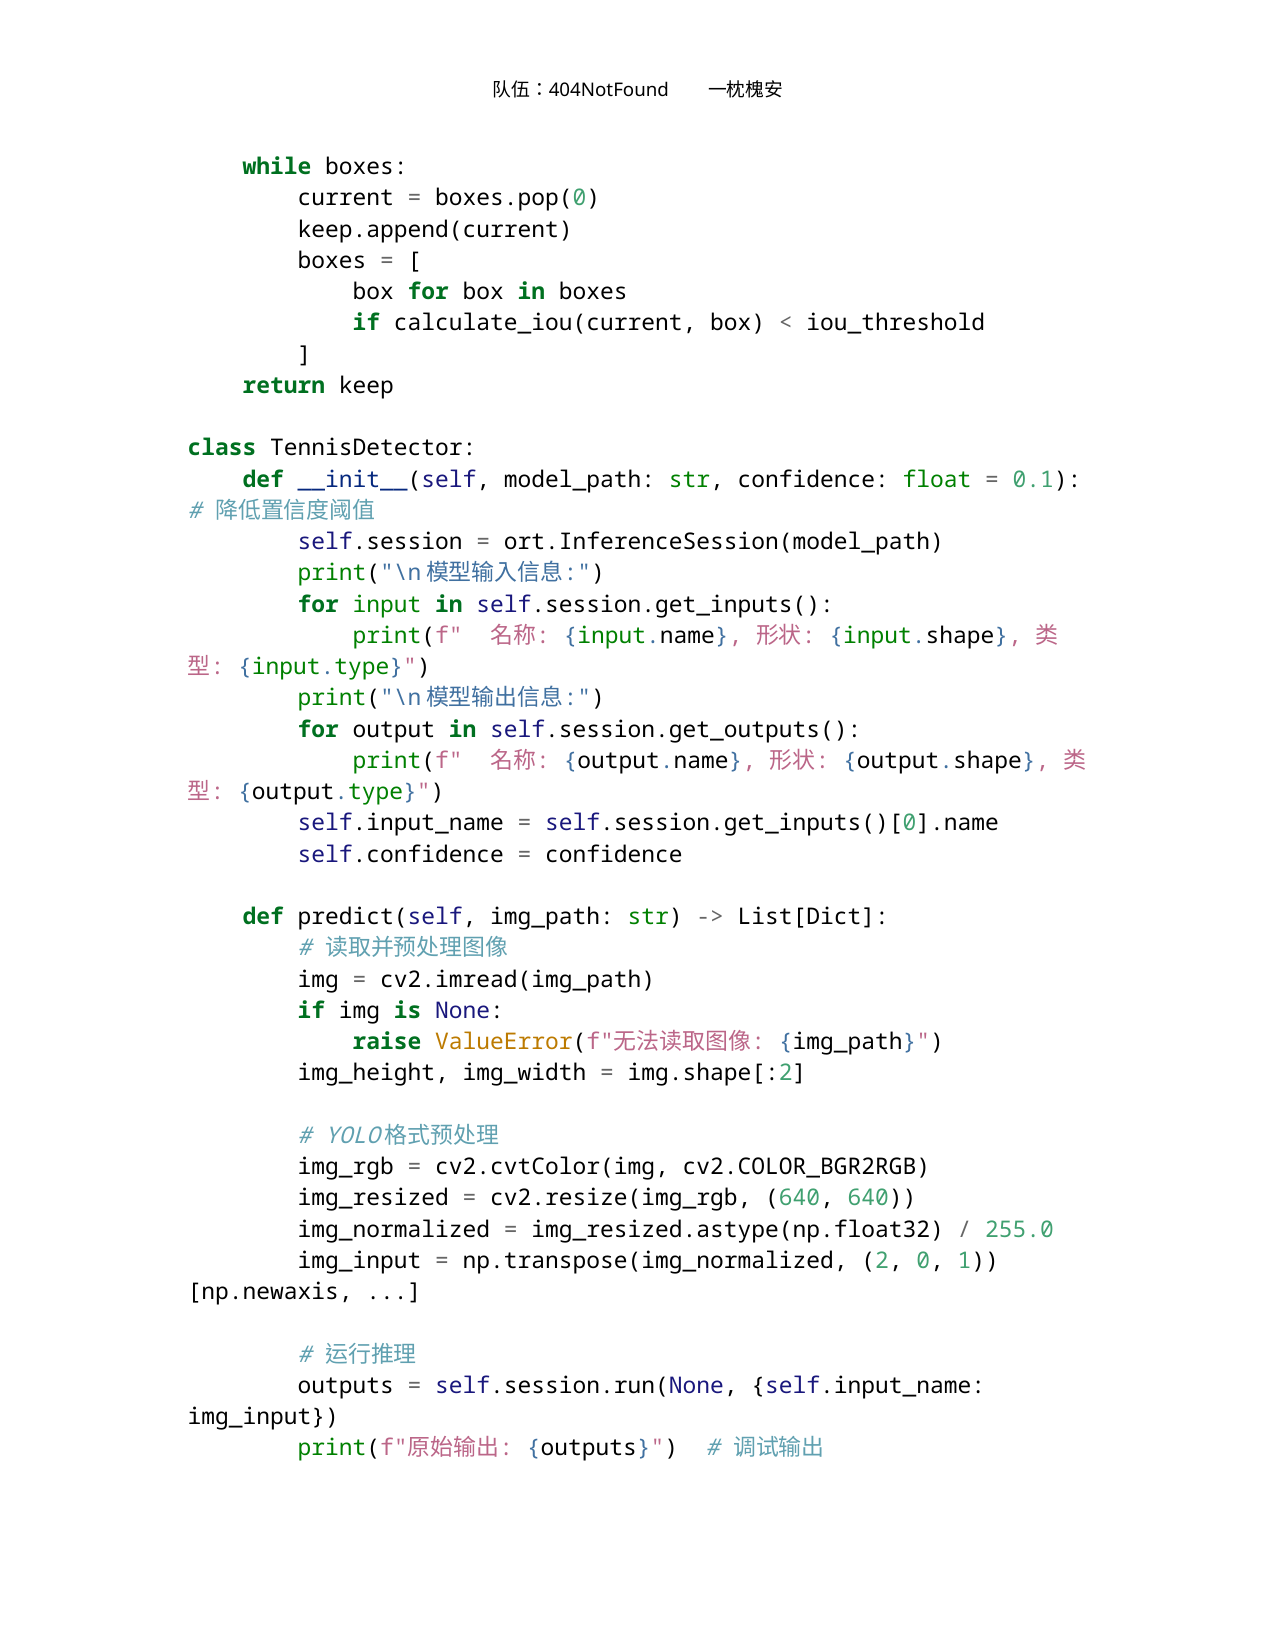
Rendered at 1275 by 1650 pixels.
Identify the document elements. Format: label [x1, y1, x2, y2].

text [187, 150, 1087, 1494]
